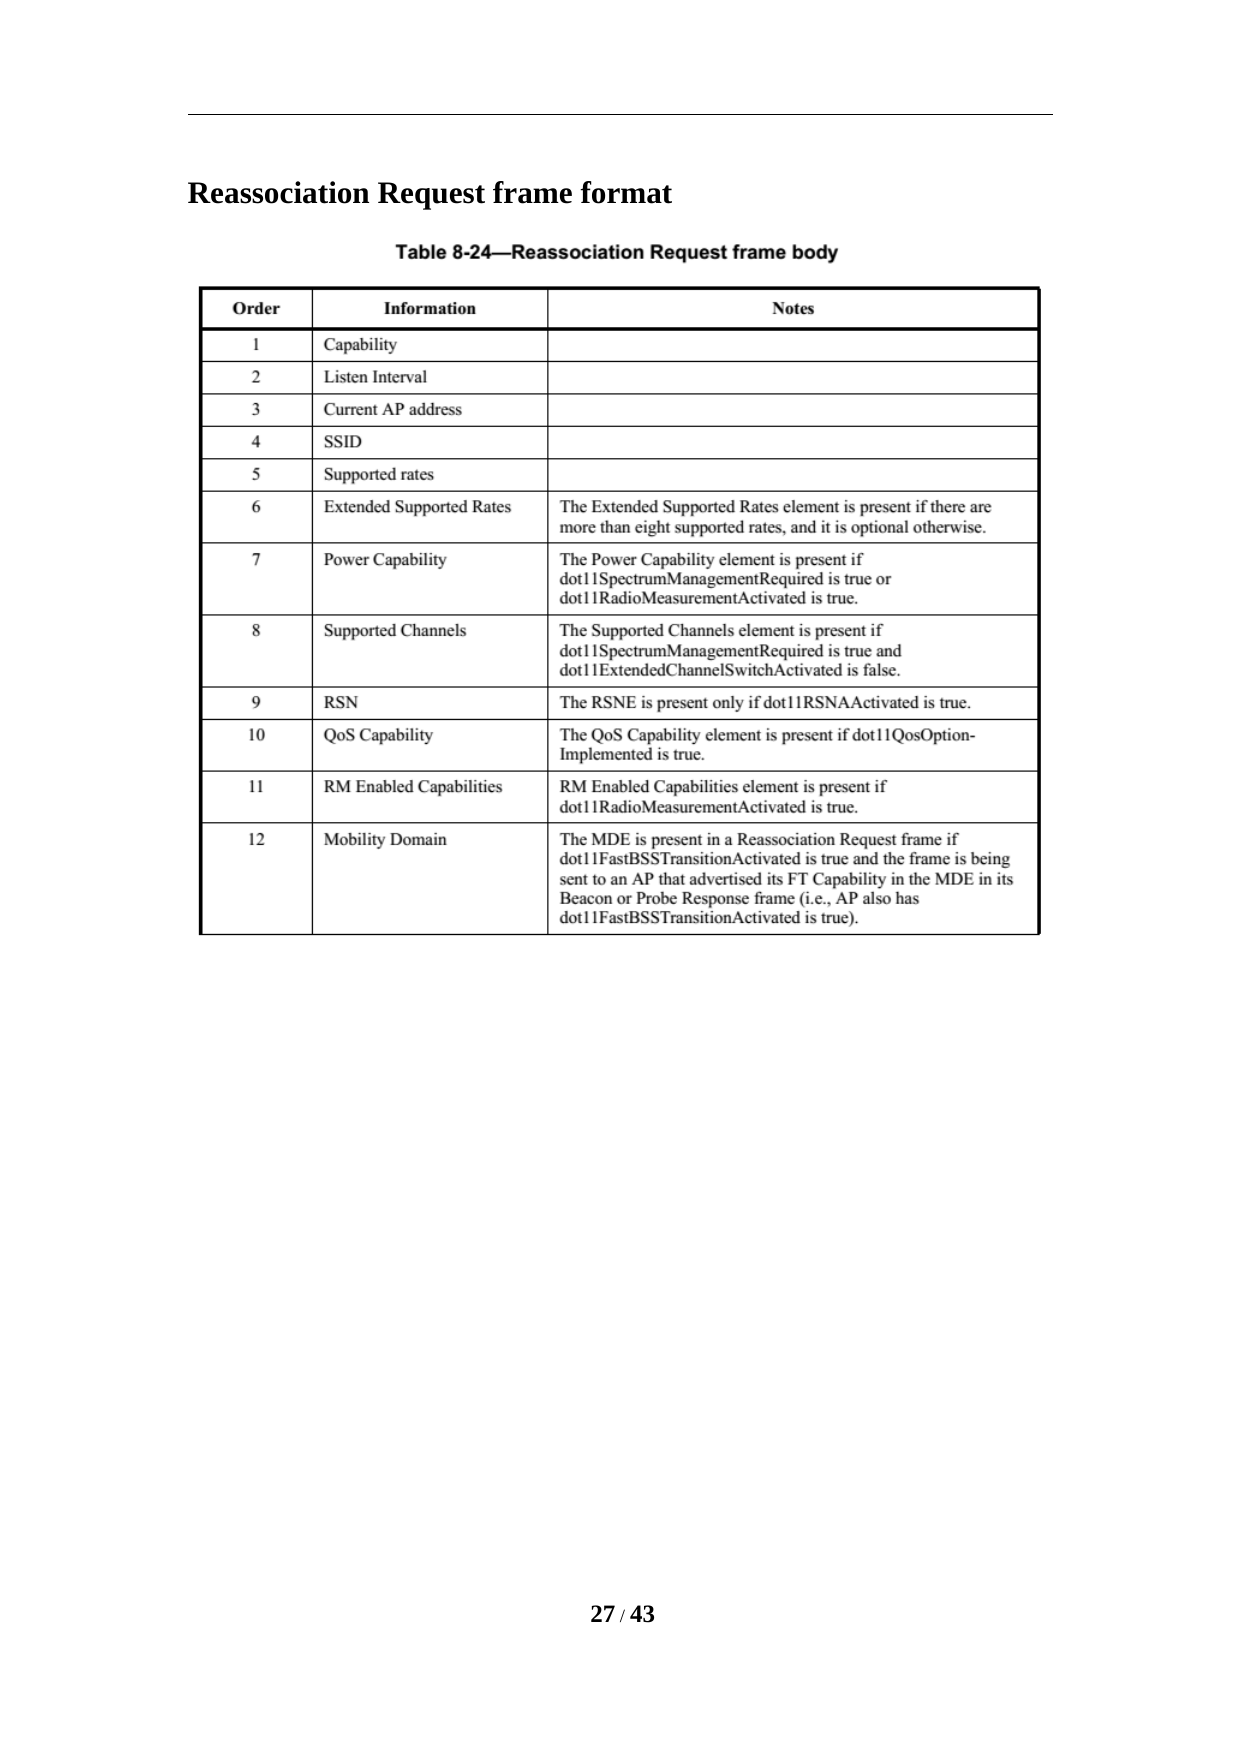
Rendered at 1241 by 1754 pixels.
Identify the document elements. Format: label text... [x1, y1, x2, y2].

subtitle Reassociation Request frame format [187, 159, 1053, 224]
picture [187, 224, 1053, 946]
